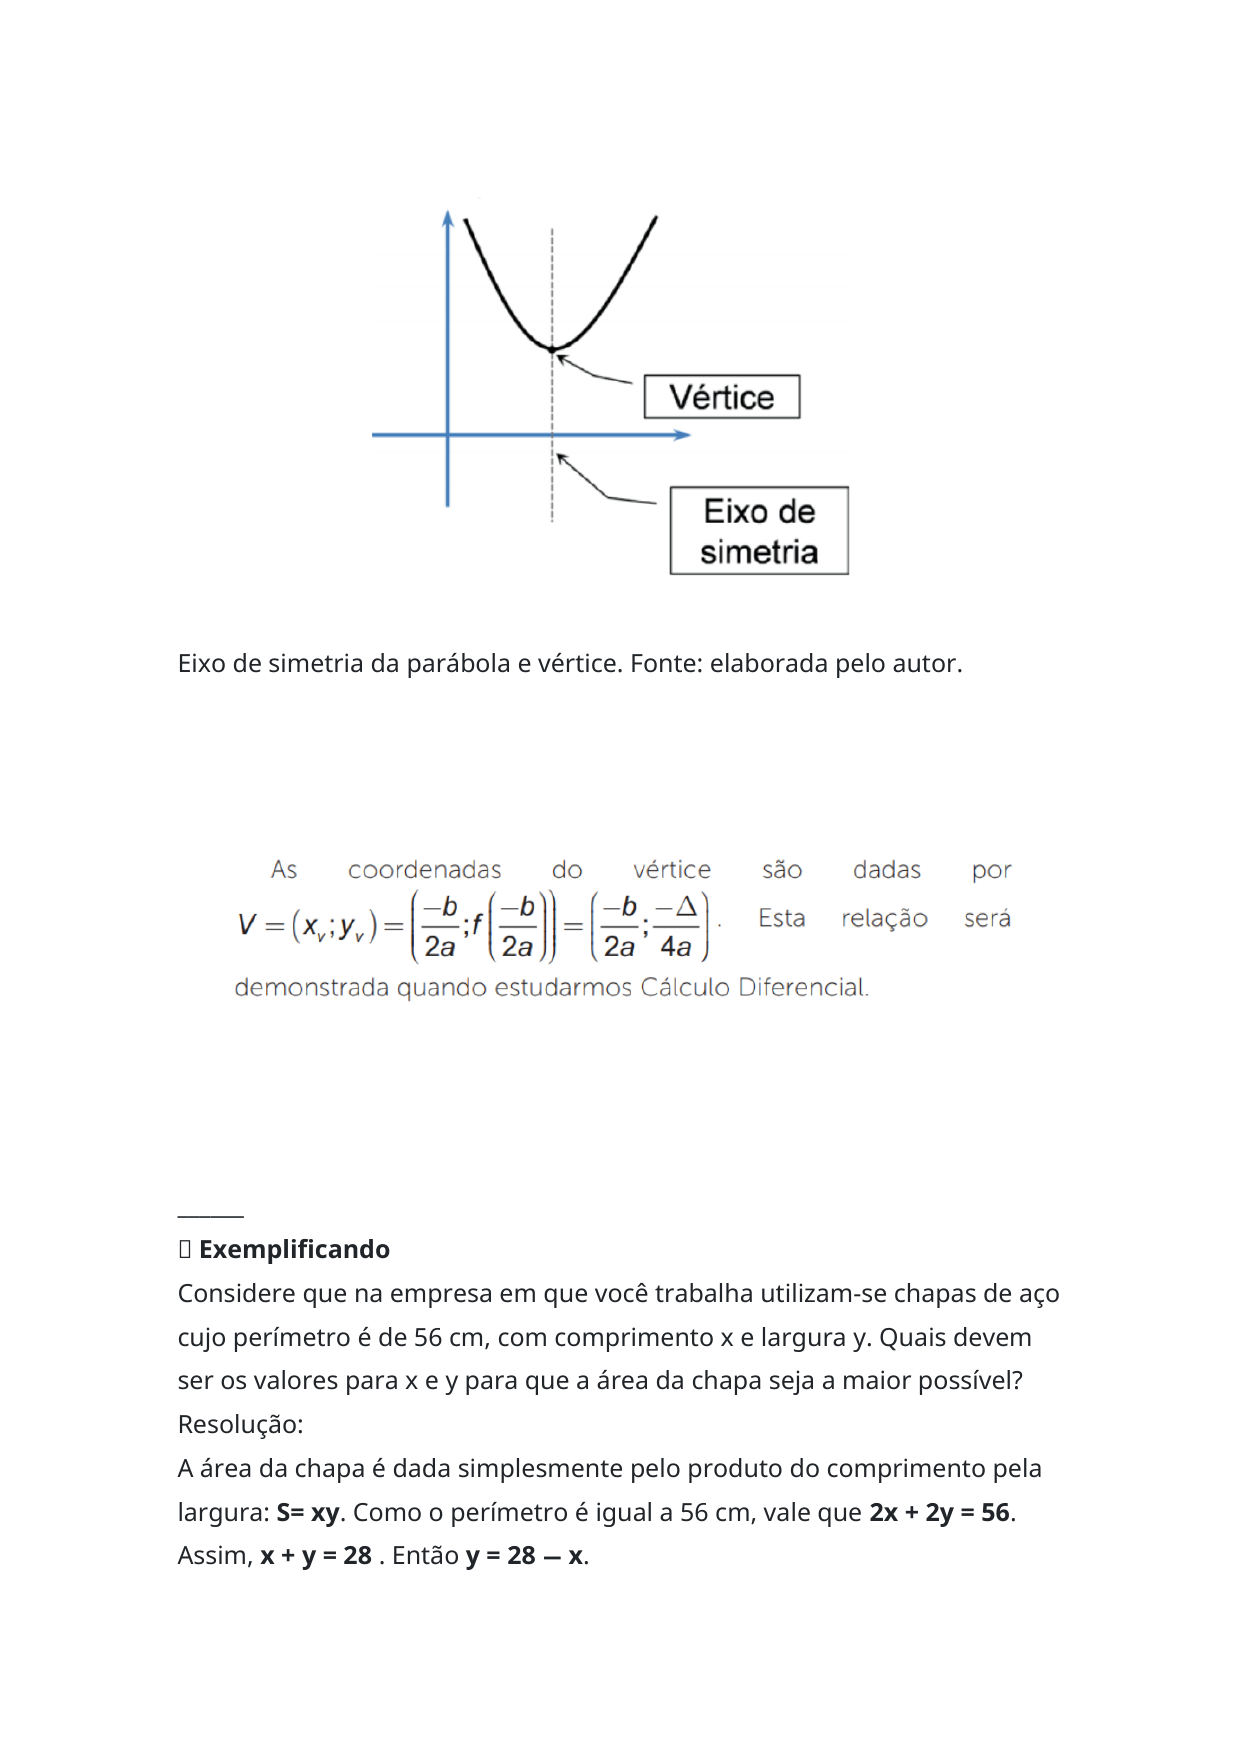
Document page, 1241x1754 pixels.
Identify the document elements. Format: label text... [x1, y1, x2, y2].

text Resolução: [177, 1397, 1063, 1441]
text A área da chapa é dada simplesmente pelo produto do comprimento pela largura: S= xy. Como o perímetro é igual a 56 cm, vale que 2x + 2y = 56. Assim, x + y = 28 . Então y = 28 − x. [177, 1441, 1063, 1572]
text Eixo de simetria da parábola e vértice. Fonte: elaborada pelo autor. [177, 646, 1063, 680]
text ______ [177, 1179, 1063, 1222]
text Considere que na empresa em que você trabalha utilizam-se chapas de aço cujo perímetro é de 56 cm, com comprimento x e largura y. Quais devem ser os valores para x e y para que a área da chapa seja a maior possível? [177, 1266, 1063, 1397]
text 📝 Exemplificando [177, 1222, 1063, 1266]
picture [177, 147, 1063, 646]
picture [177, 680, 1063, 1179]
